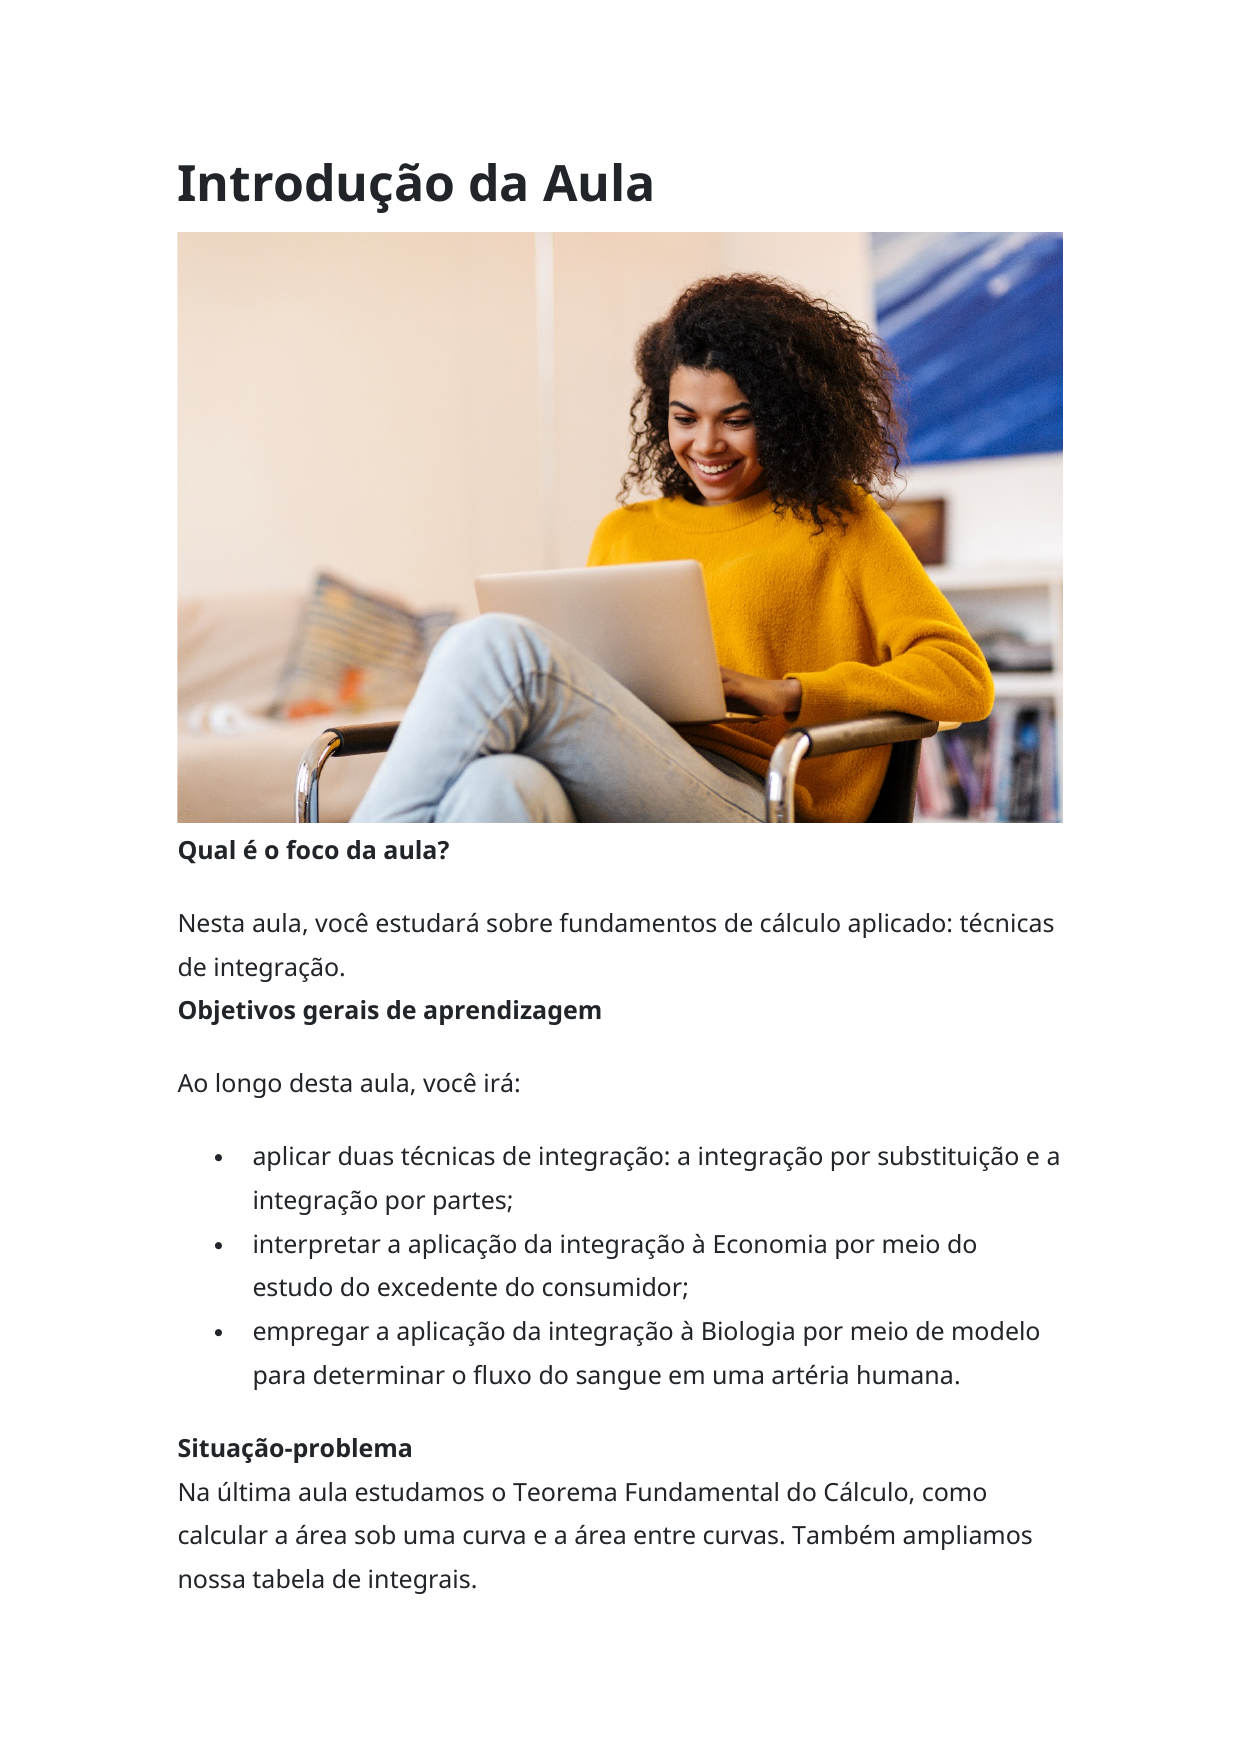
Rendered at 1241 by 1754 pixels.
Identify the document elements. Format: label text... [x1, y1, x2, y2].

list empregar a aplicação da integração à Biologia por meio de modelo para determinar o fluxo do sangue em uma artéria humana. [215, 1304, 1063, 1392]
list interpretar a aplicação da integração à Economia por meio do estudo do excedente do consumidor; [215, 1217, 1063, 1304]
text Situação-problema [177, 1421, 1063, 1464]
text Objetivos gerais de aprendizagem [177, 983, 1063, 1027]
picture [177, 232, 1063, 823]
text Ao longo desta aula, você irá: [177, 1056, 1063, 1100]
text Na última aula estudamos o Teorema Fundamental do Cálculo, como calcular a área sob uma curva e a área entre curvas. Também ampliamos nossa tabela de integrais. [177, 1464, 1063, 1596]
list aplicar duas técnicas de integração: a integração por substituição e a integração por partes; [215, 1129, 1063, 1217]
text Introdução da Aula [177, 148, 1063, 216]
text Qual é o foco da aula? [177, 823, 1063, 867]
text Nesta aula, você estudará sobre fundamentos de cálculo aplicado: técnicas de integração. [177, 896, 1063, 983]
